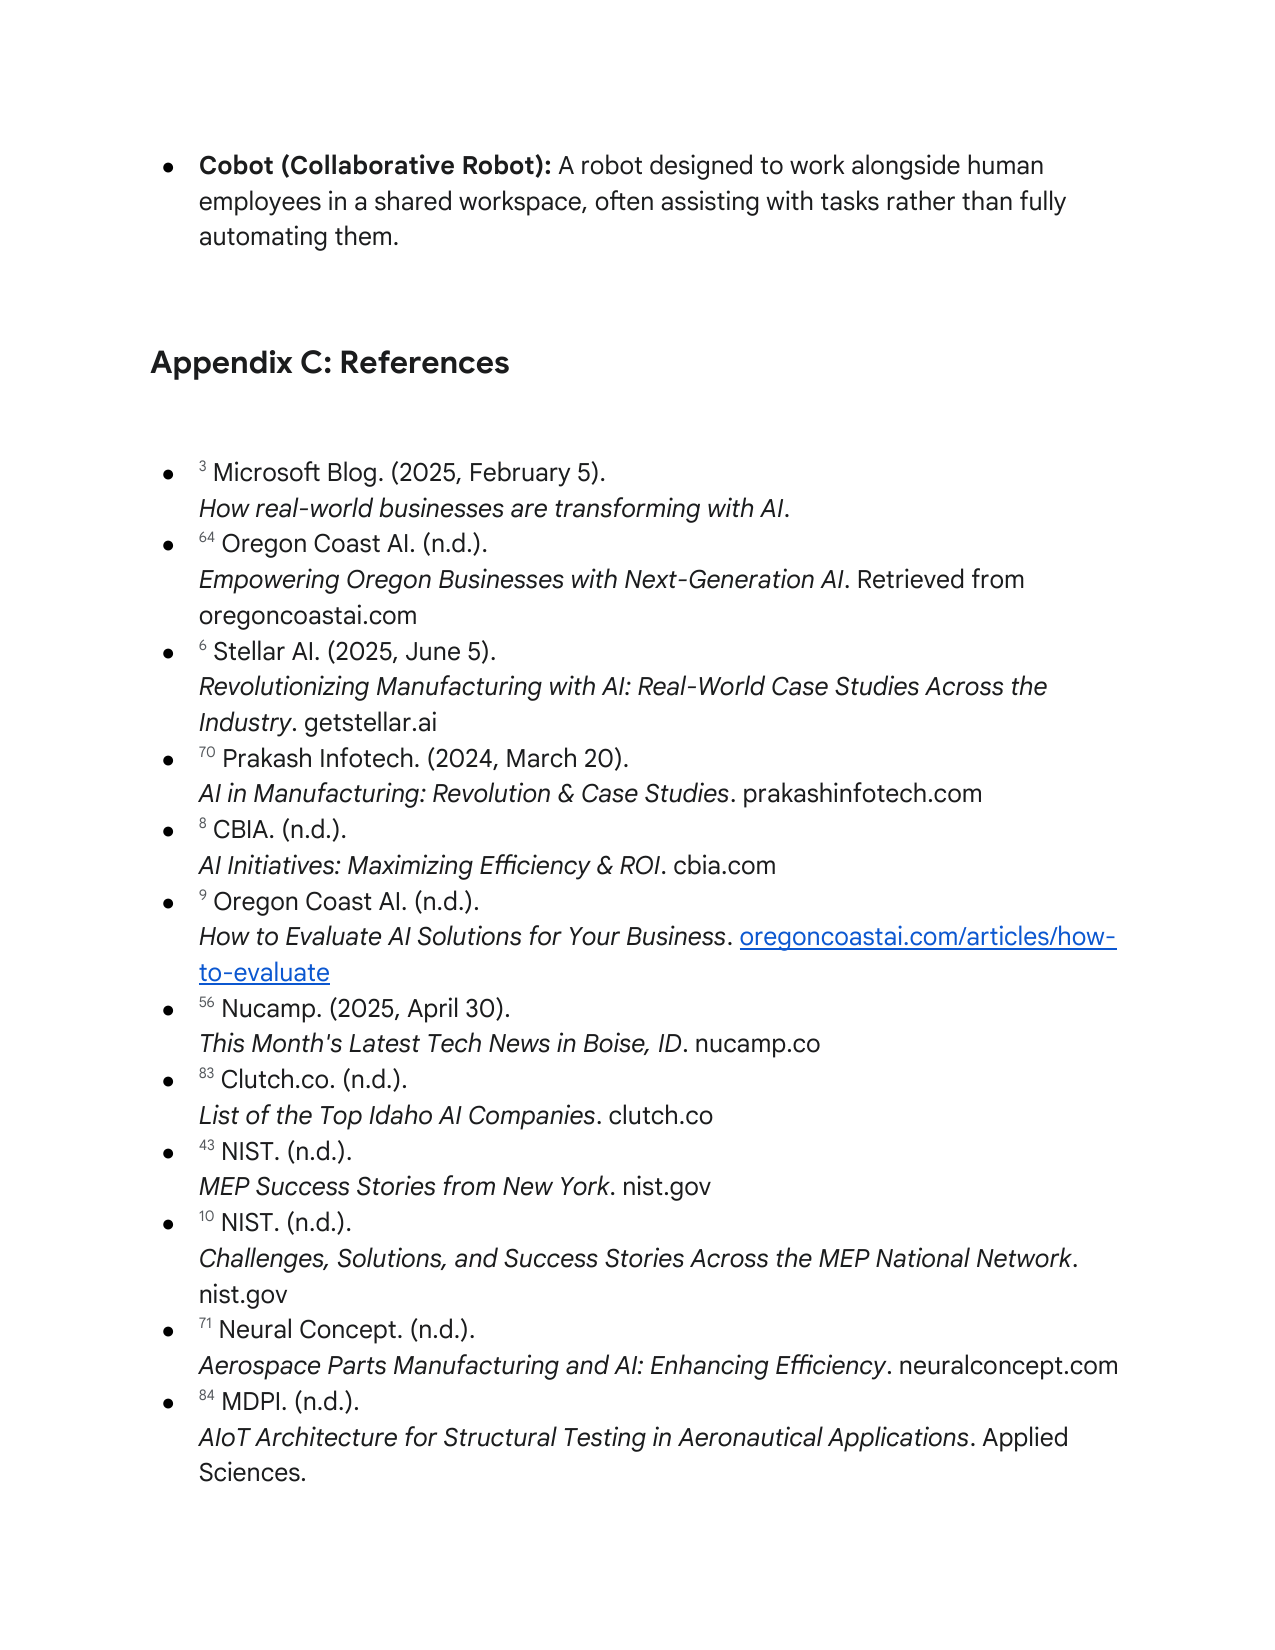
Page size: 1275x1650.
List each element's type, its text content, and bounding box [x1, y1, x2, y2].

list 6 Stellar AI. (2025, June 5). Revolutionizing Manufacturing with AI: Real-World Case Studies Across the Industry. getstellar.ai [161, 636, 1125, 738]
subtitle Appendix C: References [150, 343, 1125, 382]
list 70 Prakash Infotech. (2024, March 20). AI in Manufacturing: Revolution & Case Studies. prakashinfotech.com [161, 743, 1125, 810]
list 64 Oregon Coast AI. (n.d.). Empowering Oregon Businesses with Next-Generation AI. Retrieved from oregoncoastai.com [161, 528, 1125, 631]
list 56 Nucamp. (2025, April 30). This Month's Latest Tech News in Boise, ID. nucamp.co [161, 993, 1125, 1060]
list 10 NIST. (n.d.). Challenges, Solutions, and Success Stories Across the MEP National Network. nist.gov [161, 1207, 1125, 1310]
list 71 Neural Concept. (n.d.). Aerospace Parts Manufacturing and AI: Enhancing Efficiency. neuralconcept.com [161, 1314, 1125, 1382]
list 84 MDPI. (n.d.). AIoT Architecture for Structural Testing in Aeronautical Applications. Applied Sciences. [161, 1386, 1125, 1489]
list 9 Oregon Coast AI. (n.d.). How to Evaluate AI Solutions for Your Business. oregoncoastai.com/articles/how-to-evaluate [161, 886, 1125, 989]
list 3 Microsoft Blog. (2025, February 5). How real-world businesses are transforming with AI. [161, 457, 1125, 524]
list 83 Clutch.co. (n.d.). List of the Top Idaho AI Companies. clutch.co [161, 1064, 1125, 1132]
list Cobot (Collaborative Robot): A robot designed to work alongside human employees in a shared workspace, often assisting with tasks rather than fully automating them. [161, 150, 1125, 253]
list 43 NIST. (n.d.). MEP Success Stories from New York. nist.gov [161, 1136, 1125, 1203]
list 8 CBIA. (n.d.). AI Initiatives: Maximizing Efficiency & ROI. cbia.com [161, 814, 1125, 881]
